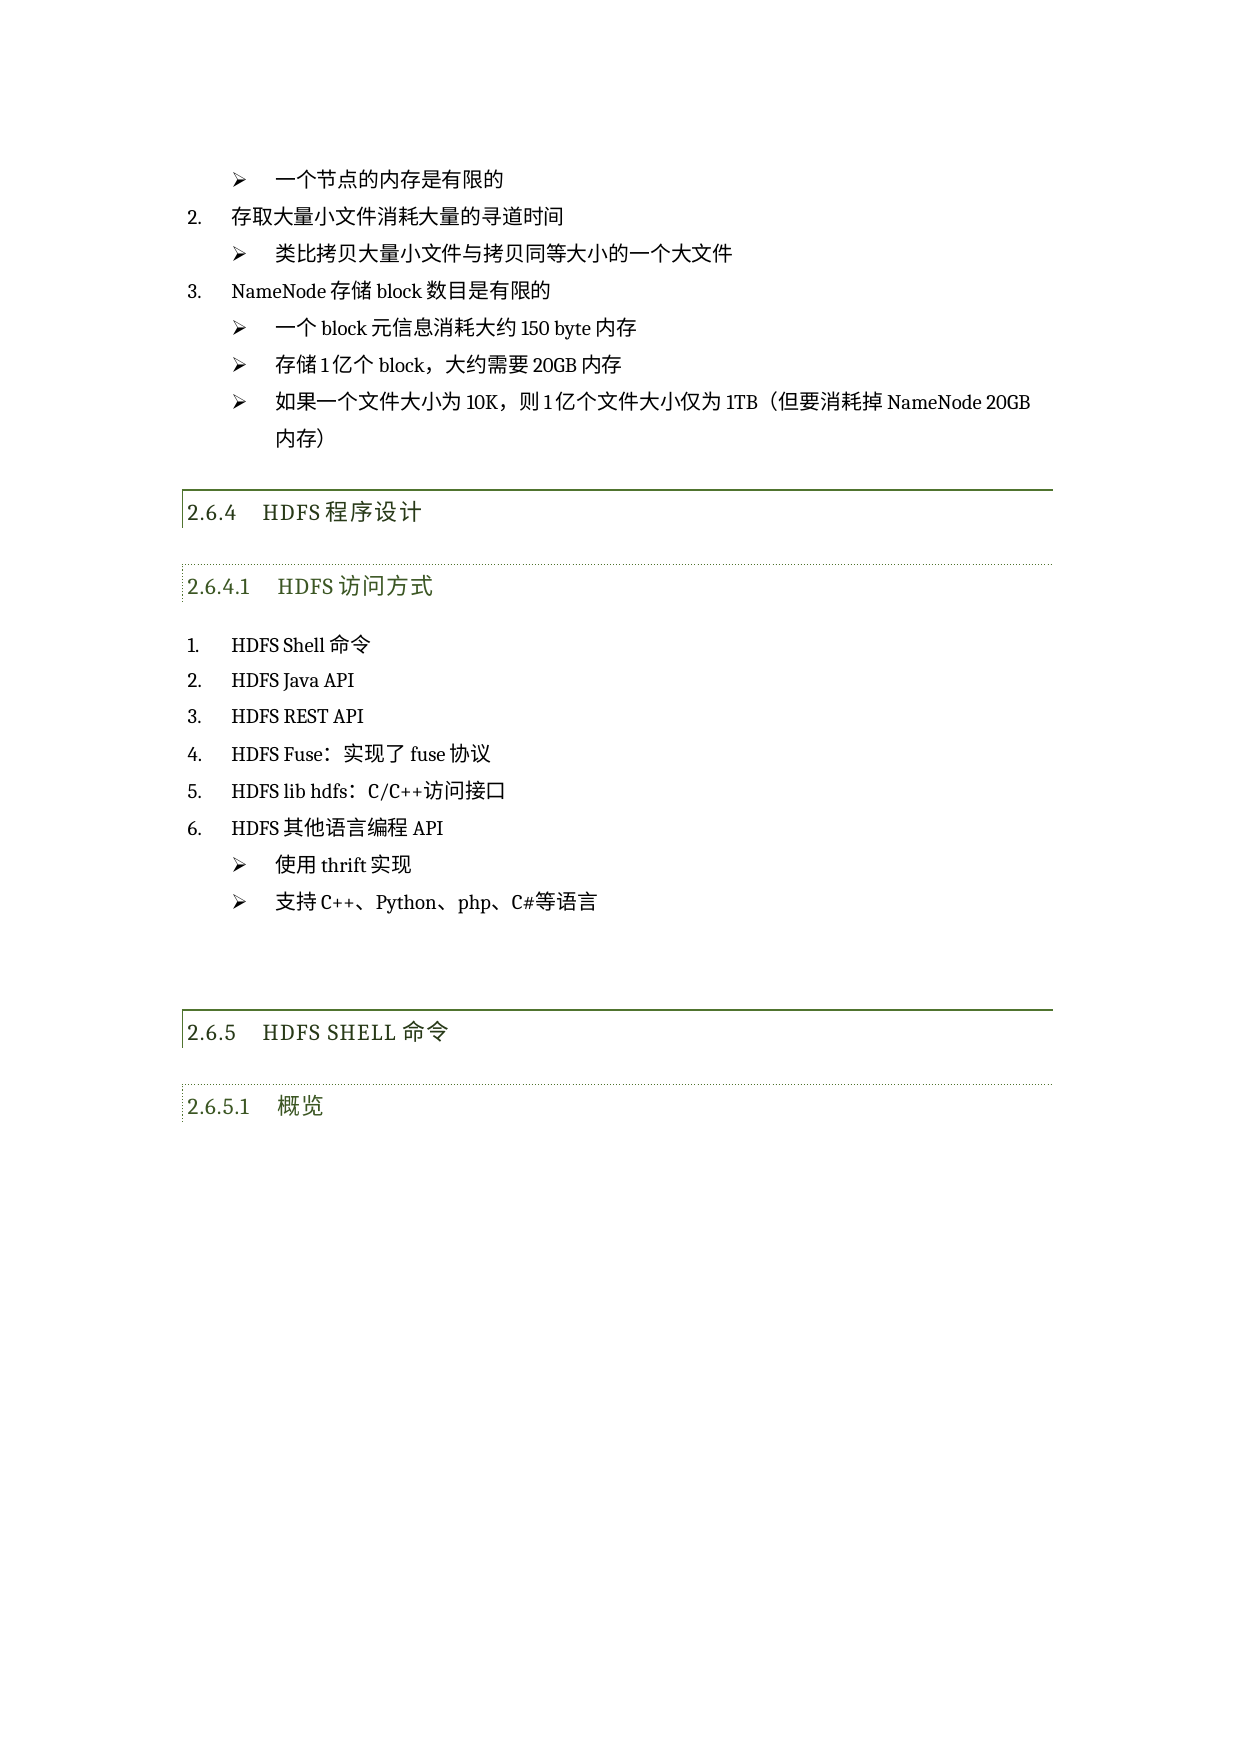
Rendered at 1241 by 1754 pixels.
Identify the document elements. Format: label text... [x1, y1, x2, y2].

subtitle HDFS Shell命令 [183, 1011, 1053, 1048]
list HDFS REST API [187, 700, 1053, 733]
subtitle 概览 [182, 1083, 1053, 1122]
list 如果一个文件大小为10K，则1亿个文件大小仅为1TB（但要消耗掉NameNode 20GB内存） [231, 384, 1053, 454]
list HDFS Shell命令 [187, 627, 1053, 660]
subtitle HDFS访问方式 [182, 563, 1053, 602]
list 类比拷贝大量小文件与拷贝同等大小的一个大文件 [231, 236, 1053, 268]
list 一个节点的内存是有限的 [231, 162, 1053, 194]
subtitle HDFS程序设计 [183, 491, 1053, 528]
list 存储1亿个block，大约需要20GB内存 [231, 347, 1053, 379]
list 一个block元信息消耗大约150 byte内存 [231, 310, 1053, 342]
list HDFS Fuse：实现了fuse协议 [187, 736, 1053, 769]
list NameNode存储block数目是有限的 [187, 273, 1053, 305]
list 支持C++、Python、php、C#等语言 [231, 884, 1053, 917]
list 存取大量小文件消耗大量的寻道时间 [187, 199, 1053, 231]
list HDFS lib hdfs：C/C++访问接口 [187, 773, 1053, 806]
list HDFS Java API [187, 664, 1053, 697]
list HDFS 其他语言编程API [187, 810, 1053, 843]
list 使用thrift实现 [231, 847, 1053, 880]
